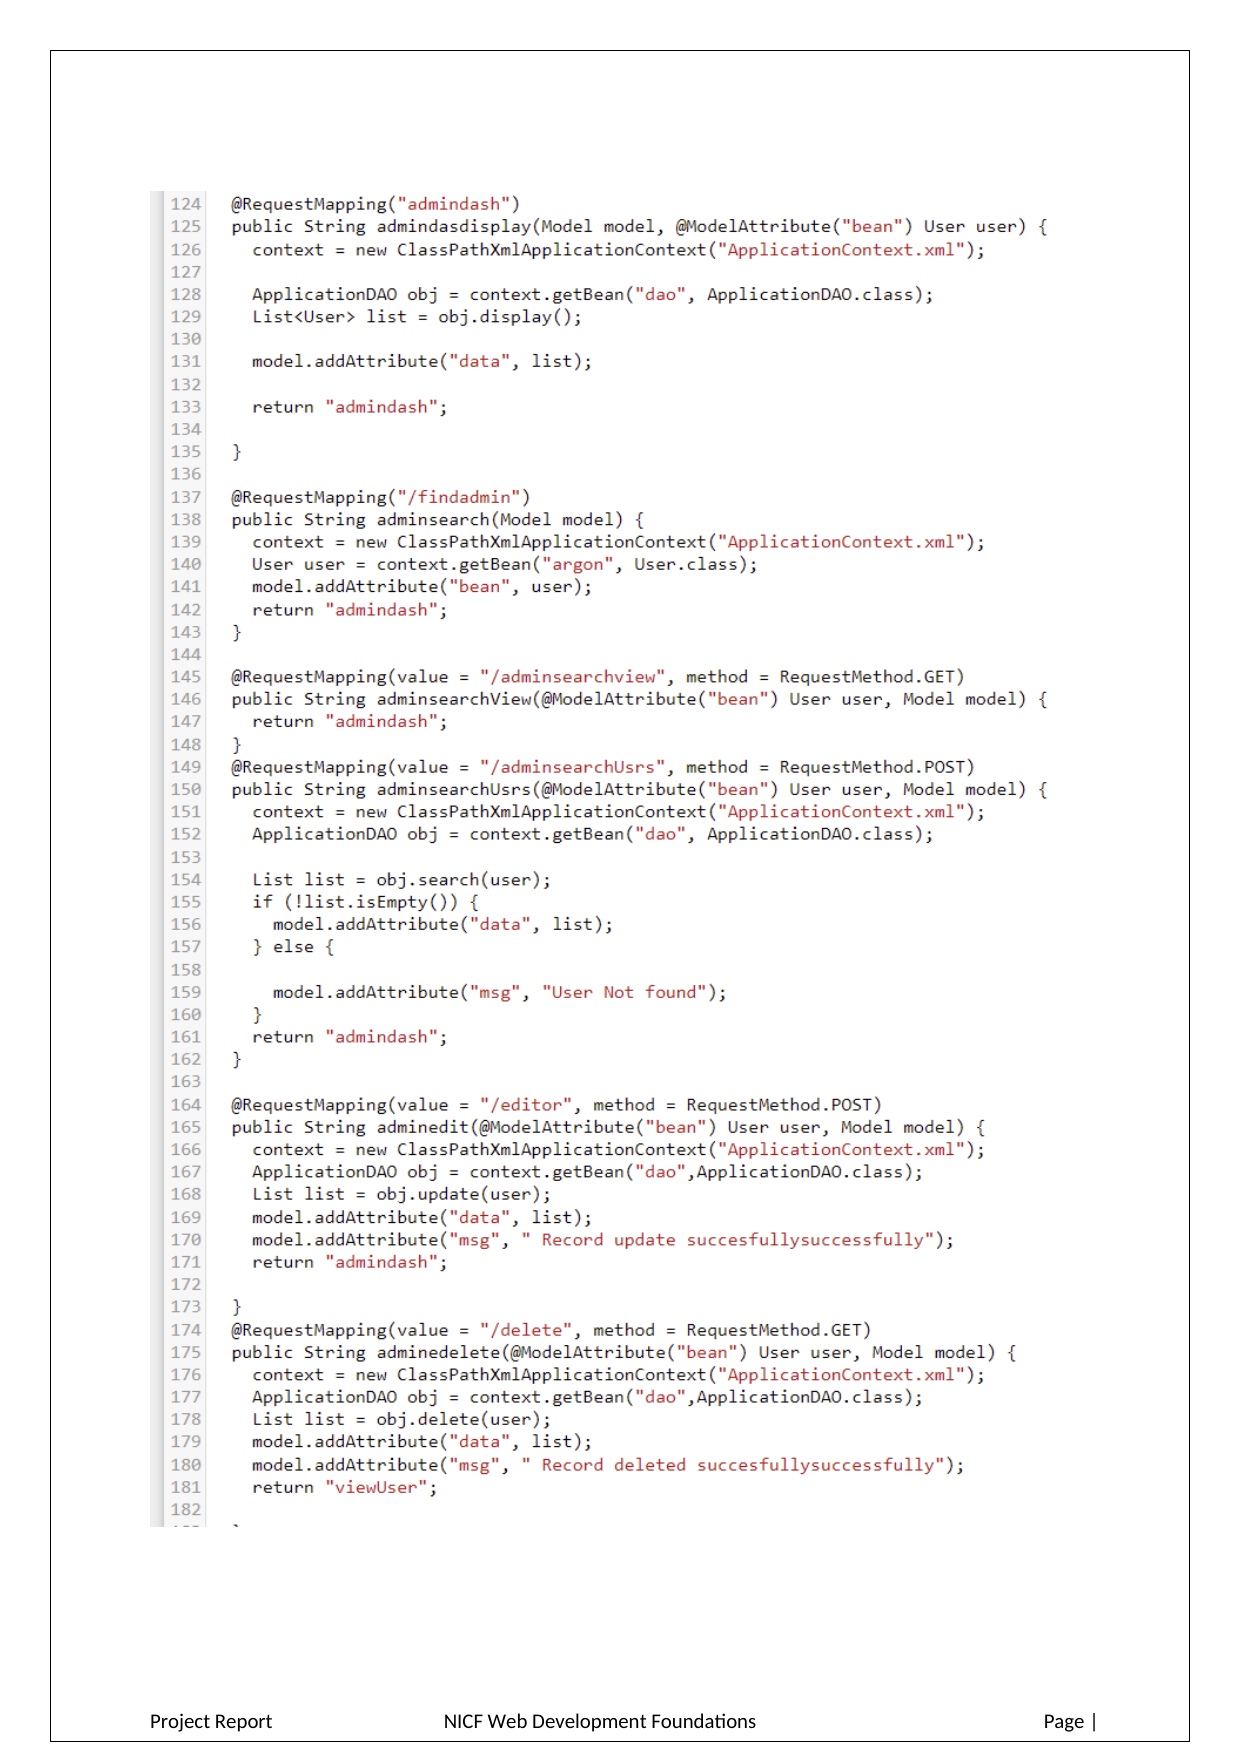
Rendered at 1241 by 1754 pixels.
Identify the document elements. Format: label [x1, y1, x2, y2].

picture [150, 191, 1090, 1527]
